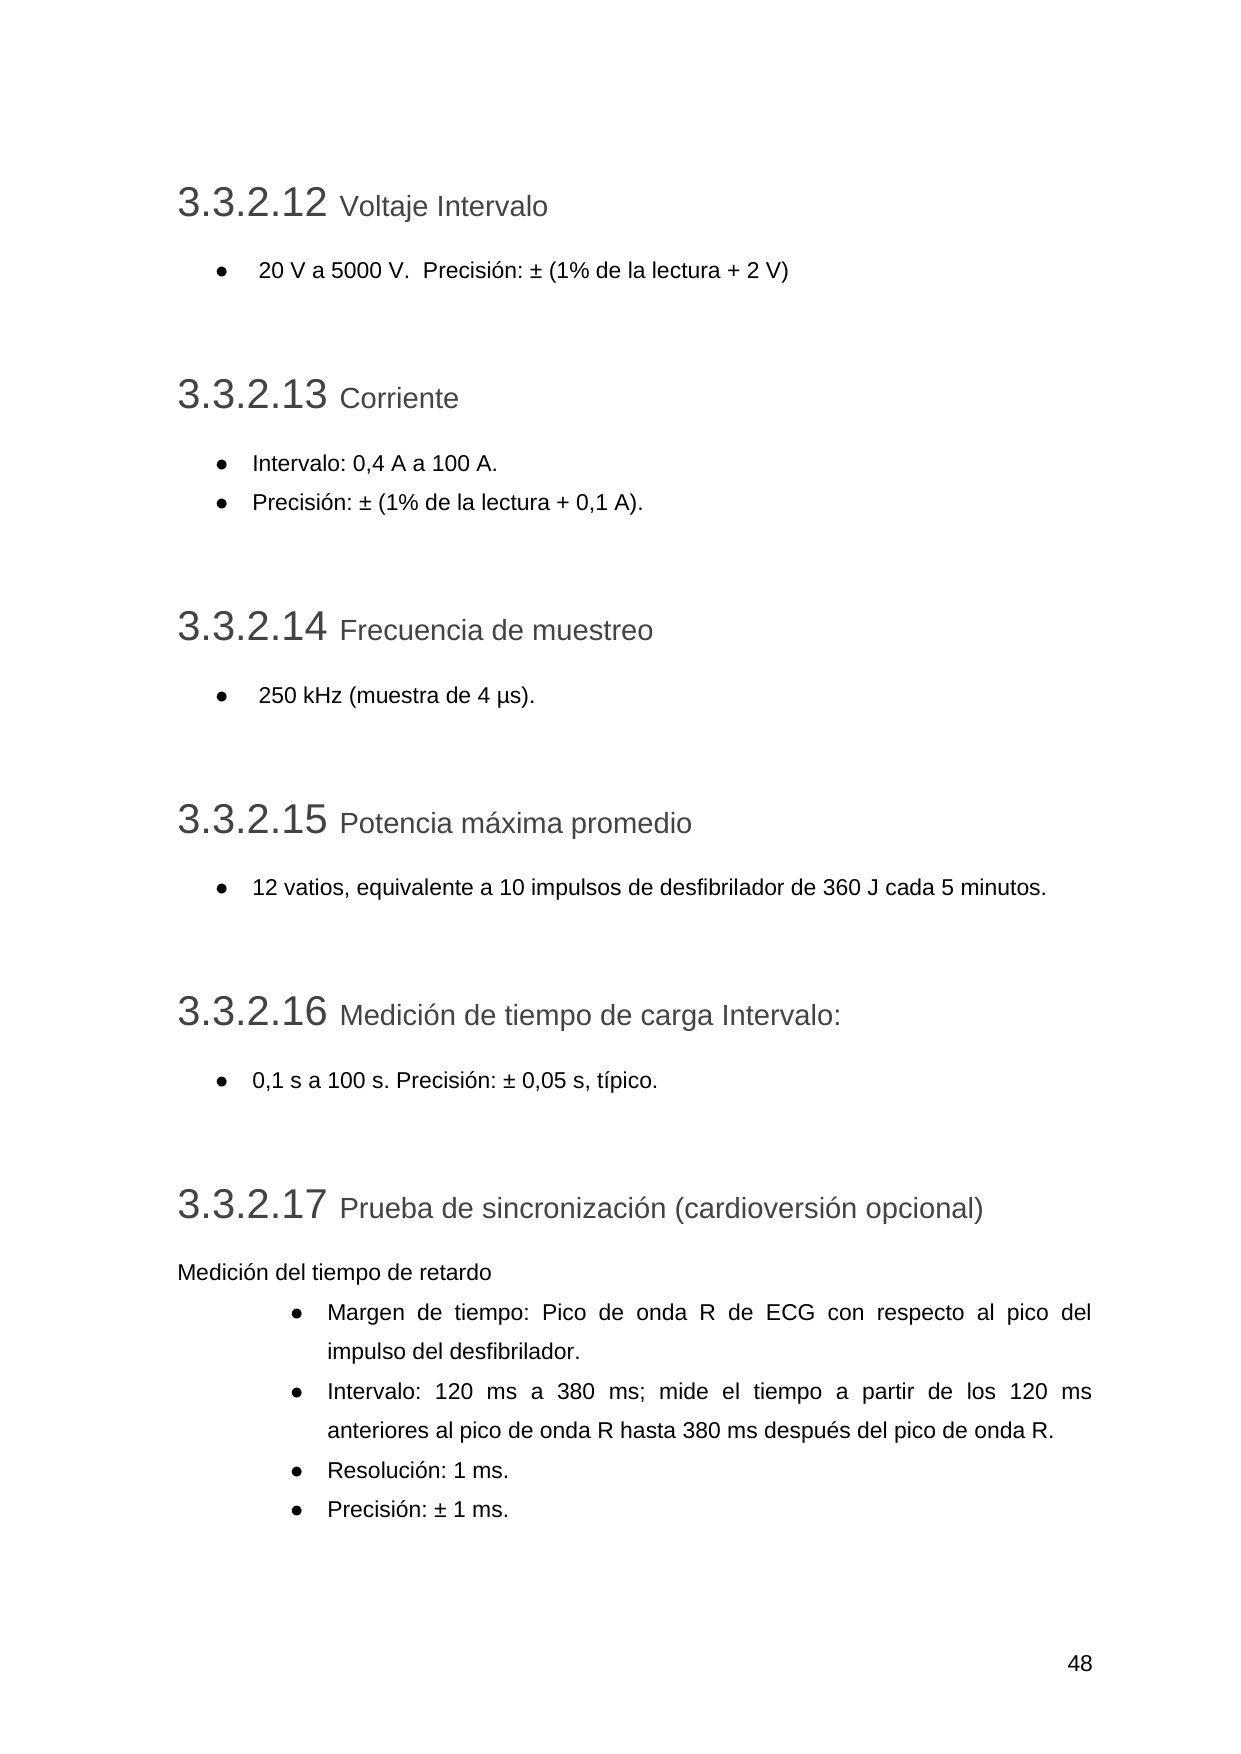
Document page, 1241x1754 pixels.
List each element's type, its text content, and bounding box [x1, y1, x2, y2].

list 20 V a 5000 V. Precisión: ± (1% de la lectura + 2 V) [214, 257, 1093, 284]
subtitle 3.3.2.17 Prueba de sincronización (cardioversión opcional) [177, 1179, 1093, 1227]
subtitle 3.3.2.14 Frecuencia de muestreo [177, 602, 1093, 649]
subtitle 3.3.2.16 Medición de tiempo de carga Intervalo: [177, 987, 1093, 1034]
list Precisión: ± (1% de la lectura + 0,1 A). [214, 489, 1093, 516]
list 0,1 s a 100 s. Precisión: ± 0,05 s, típico. [214, 1067, 1093, 1093]
list Resolución: 1 ms. [289, 1457, 1093, 1483]
list Intervalo: 0,4 A a 100 A. [214, 450, 1093, 476]
subtitle 3.3.2.15 Potencia máxima promedio [177, 794, 1093, 842]
subtitle 3.3.2.13 Corriente [177, 369, 1093, 417]
text Medición del tiempo de retardo [177, 1259, 1093, 1286]
list 250 kHz (muestra de 4 µs). [214, 682, 1093, 708]
list Intervalo: 120 ms a 380 ms; mide el tiempo a partir de los 120 ms anteriores al pico de onda R hasta 380 ms después del pico de onda R. [289, 1378, 1093, 1443]
list Precisión: ± 1 ms. [289, 1496, 1093, 1522]
subtitle 3.3.2.12 Voltaje Intervalo [177, 177, 1093, 225]
list 12 vatios, equivalente a 10 impulsos de desfibrilador de 360 J cada 5 minutos. [214, 874, 1093, 901]
list Margen de tiempo: Pico de onda R de ECG con respecto al pico del impulso del desfibrilador. [289, 1299, 1093, 1364]
